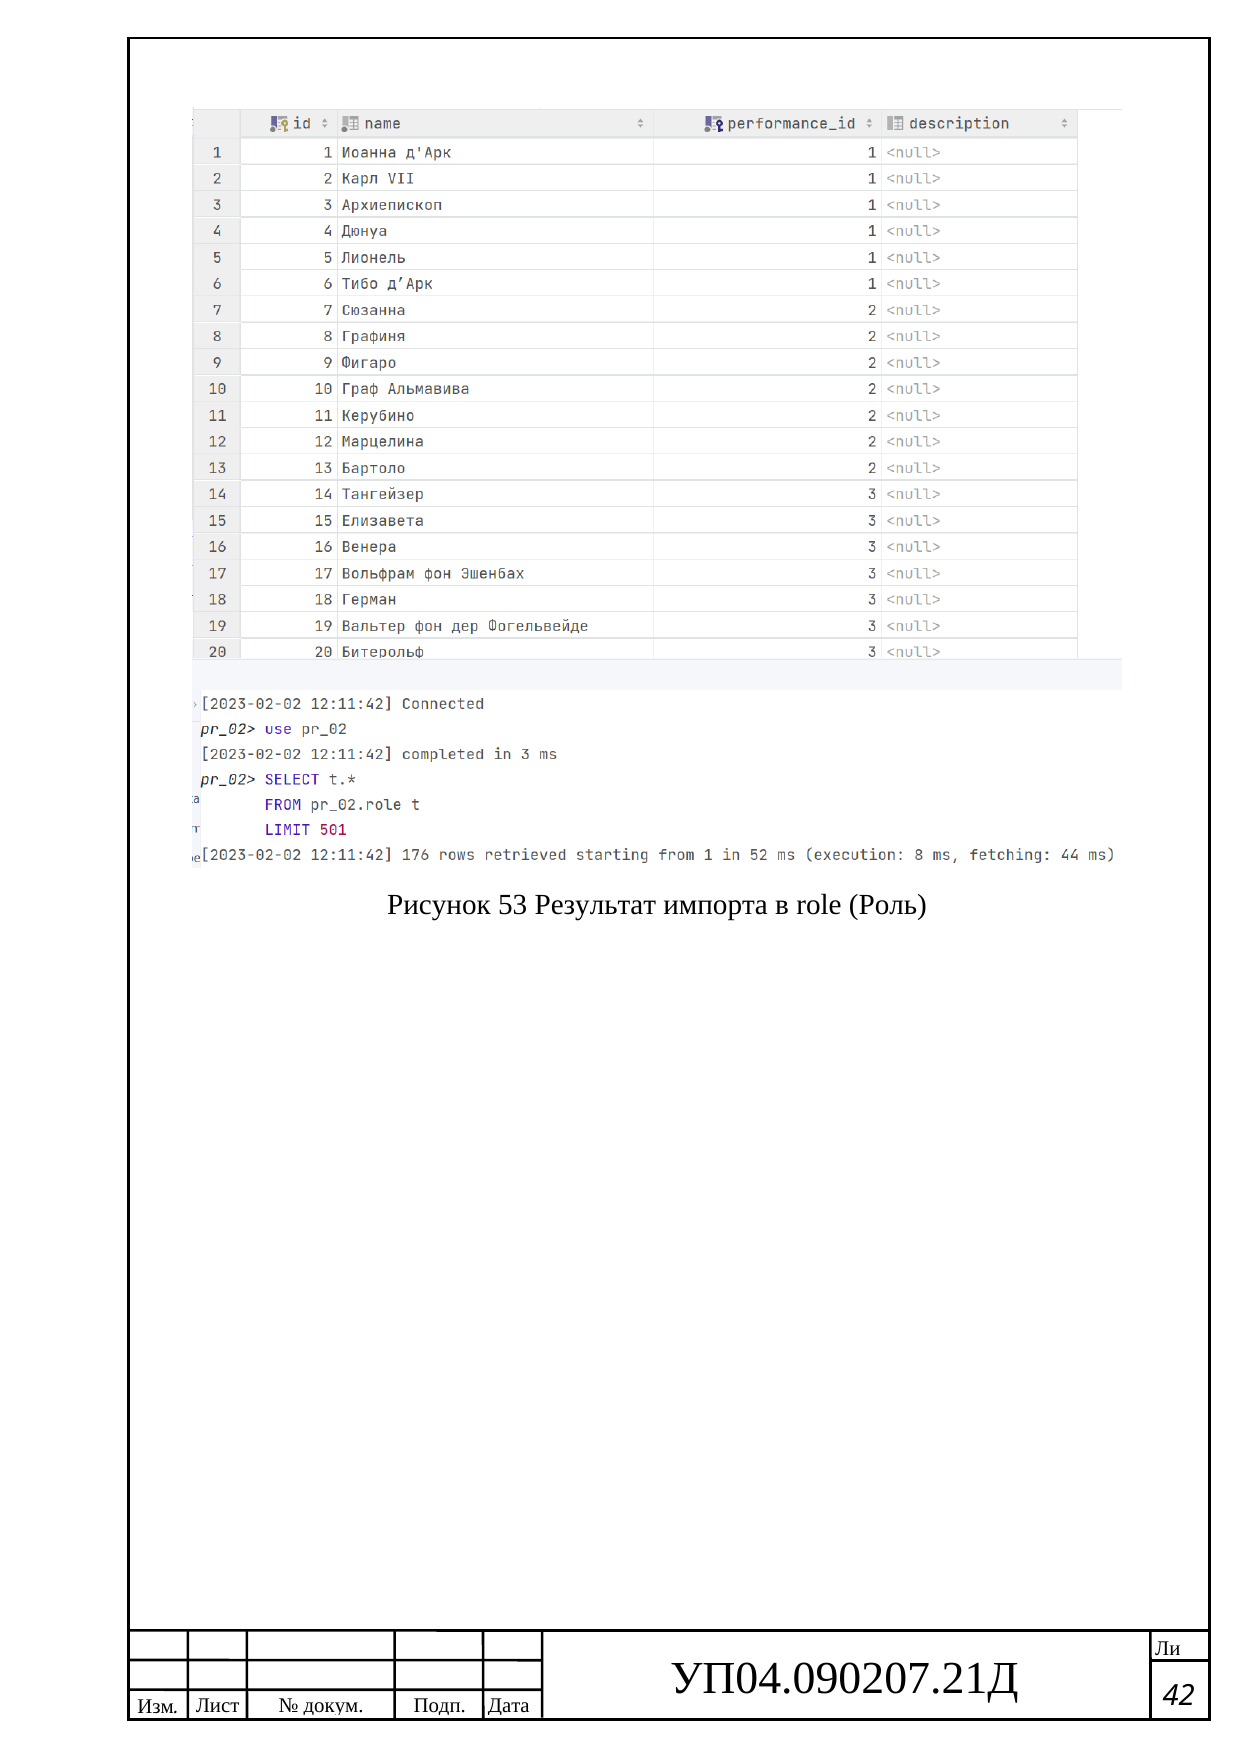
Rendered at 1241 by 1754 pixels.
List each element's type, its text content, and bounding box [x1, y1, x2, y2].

text Рисунок 53 Результат импорта в role (Роль) [192, 887, 1122, 921]
picture [192, 107, 1122, 868]
